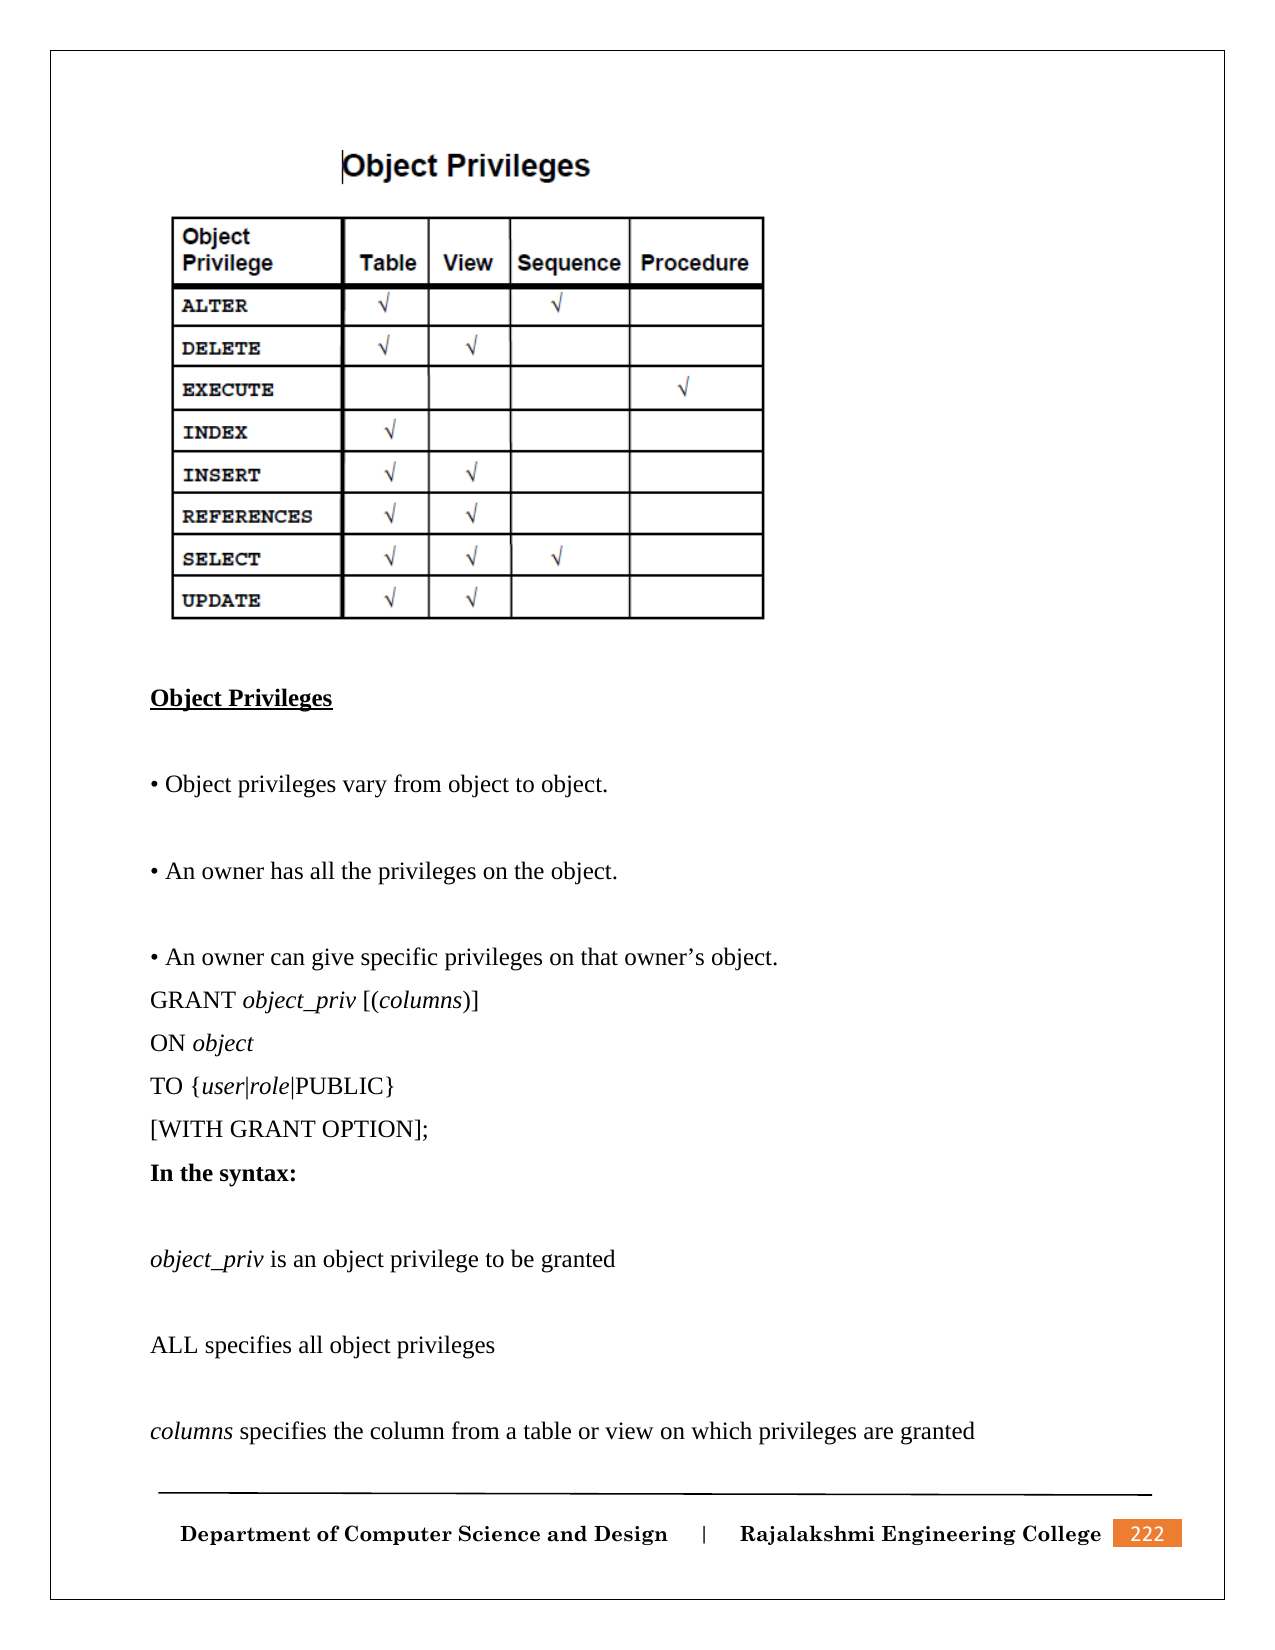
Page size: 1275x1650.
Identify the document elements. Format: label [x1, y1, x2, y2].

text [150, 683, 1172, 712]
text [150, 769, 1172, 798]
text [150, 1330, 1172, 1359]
picture [149, 150, 772, 627]
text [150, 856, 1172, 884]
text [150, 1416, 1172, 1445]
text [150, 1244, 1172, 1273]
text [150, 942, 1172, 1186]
